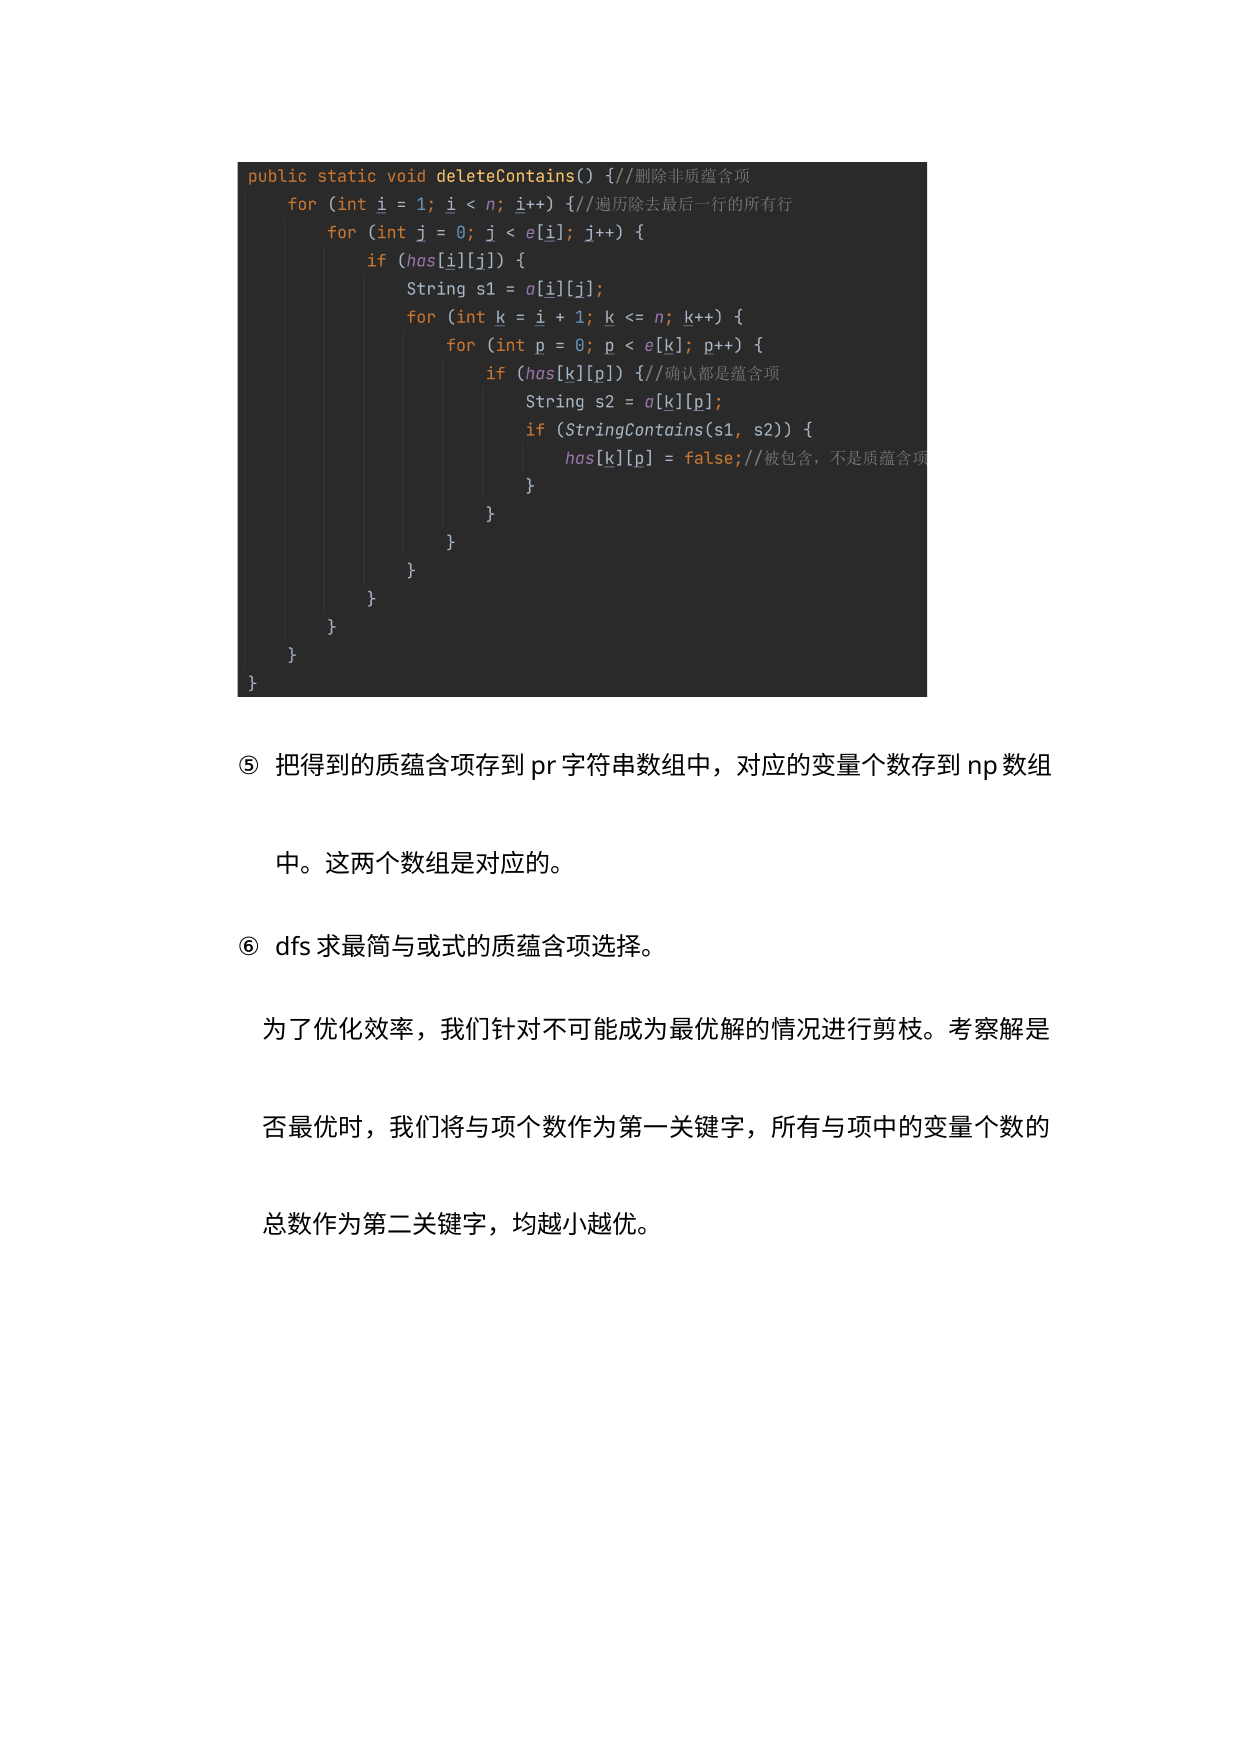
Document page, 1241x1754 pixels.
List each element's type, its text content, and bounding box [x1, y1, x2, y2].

picture [237, 162, 928, 697]
list 把得到的质蕴含项存到pr字符串数组中，对应的变量个数存到np数组中。这两个数组是对应的。 [237, 731, 1053, 894]
list 为了优化效率，我们针对不可能成为最优解的情况进行剪枝。考察解是否最优时，我们将与项个数作为第一关键字，所有与项中的变量个数的总数作为第二关键字，均越小越优。 [262, 995, 1053, 1255]
list dfs求最简与或式的质蕴含项选择。 [237, 912, 1053, 977]
